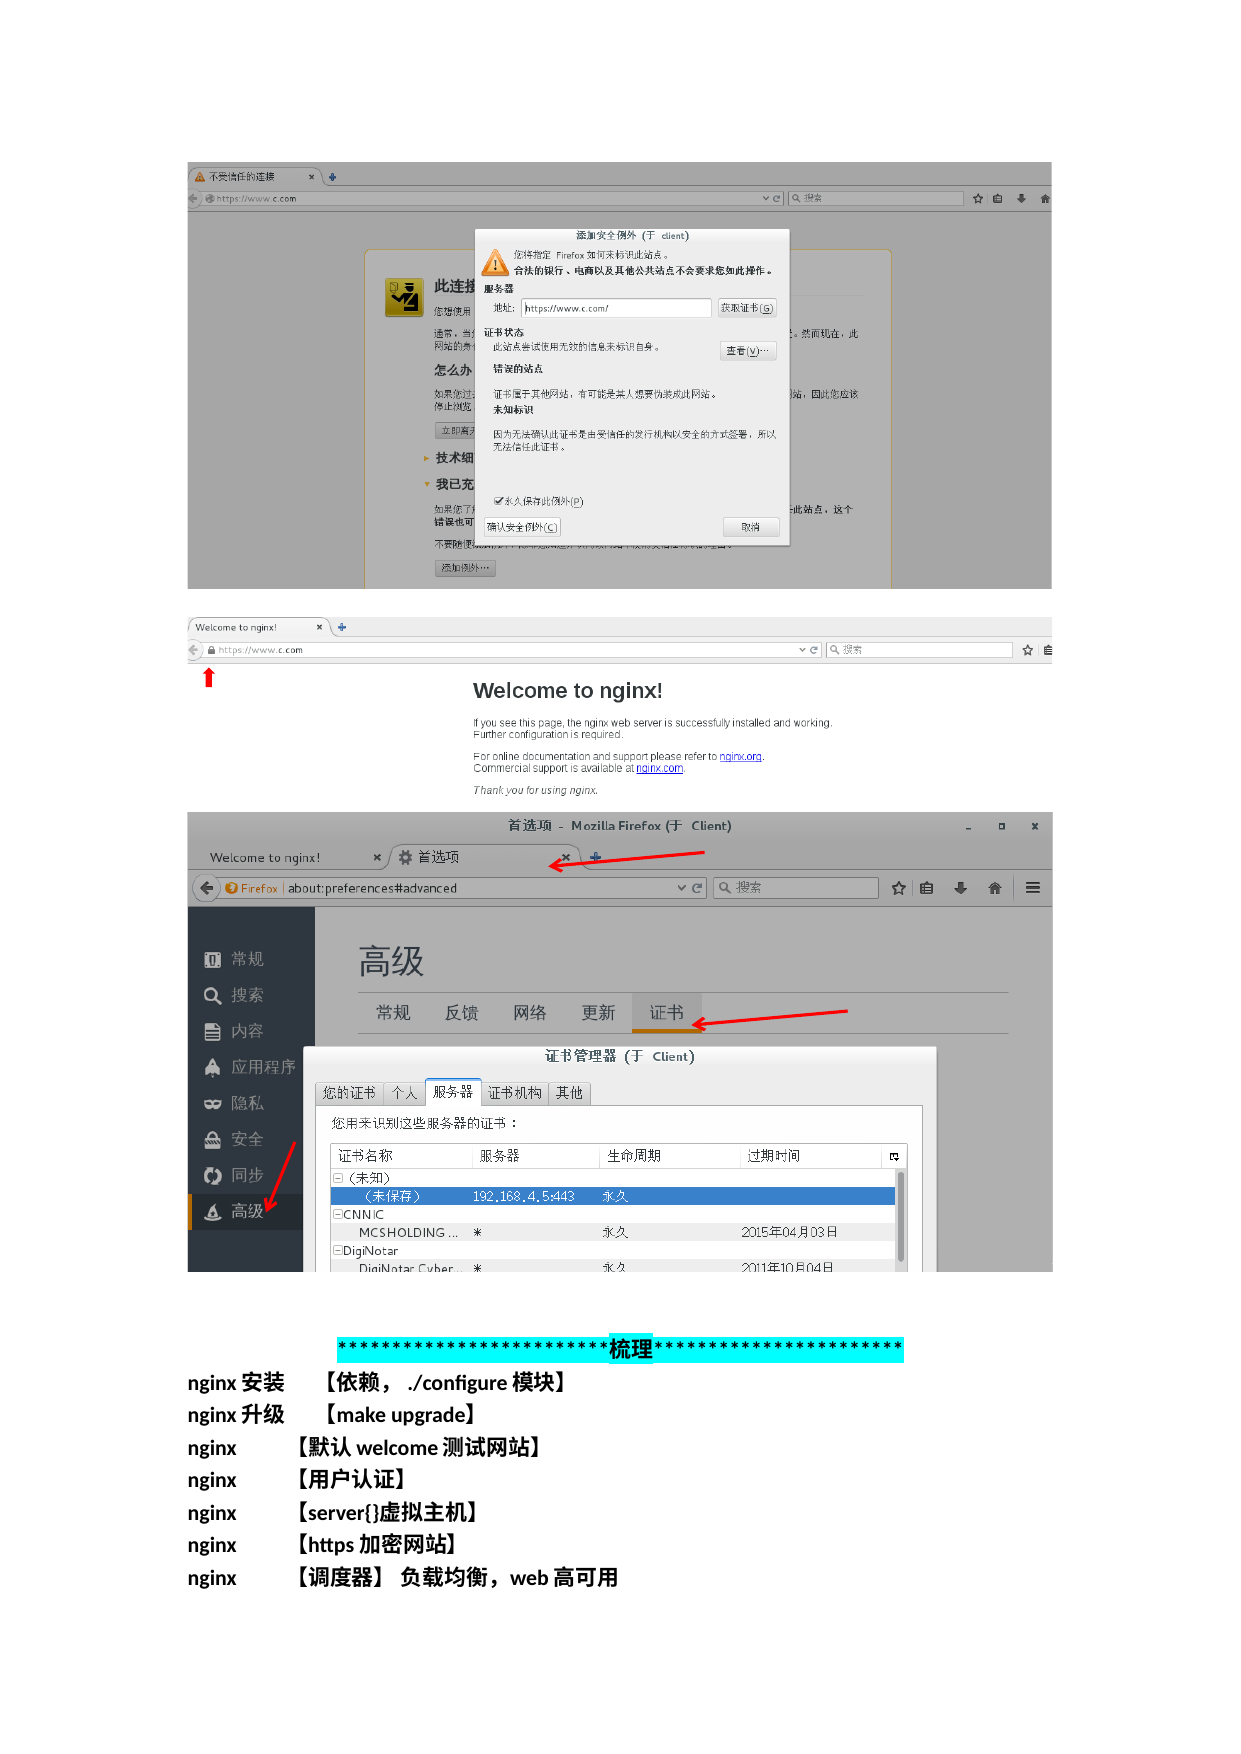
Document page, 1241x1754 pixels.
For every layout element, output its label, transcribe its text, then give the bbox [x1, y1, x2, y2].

list nginx 【默认welcome测试网站】 [187, 1429, 1053, 1462]
picture [187, 617, 1053, 805]
list nginx升级 【make upgrade】 [187, 1397, 1053, 1429]
picture [187, 812, 1053, 1272]
list nginx 【调度器】 负载均衡，web高可用 [187, 1559, 1053, 1592]
list *************************梳理*********************** [187, 1332, 1053, 1364]
list nginx 【https 加密网站】 [187, 1527, 1053, 1559]
list nginx 【server{}虚拟主机】 [187, 1494, 1053, 1527]
list nginx 【用户认证】 [187, 1462, 1053, 1494]
picture [187, 162, 1052, 589]
list nginx安装 【依赖， ./configure模块】 [187, 1364, 1053, 1397]
